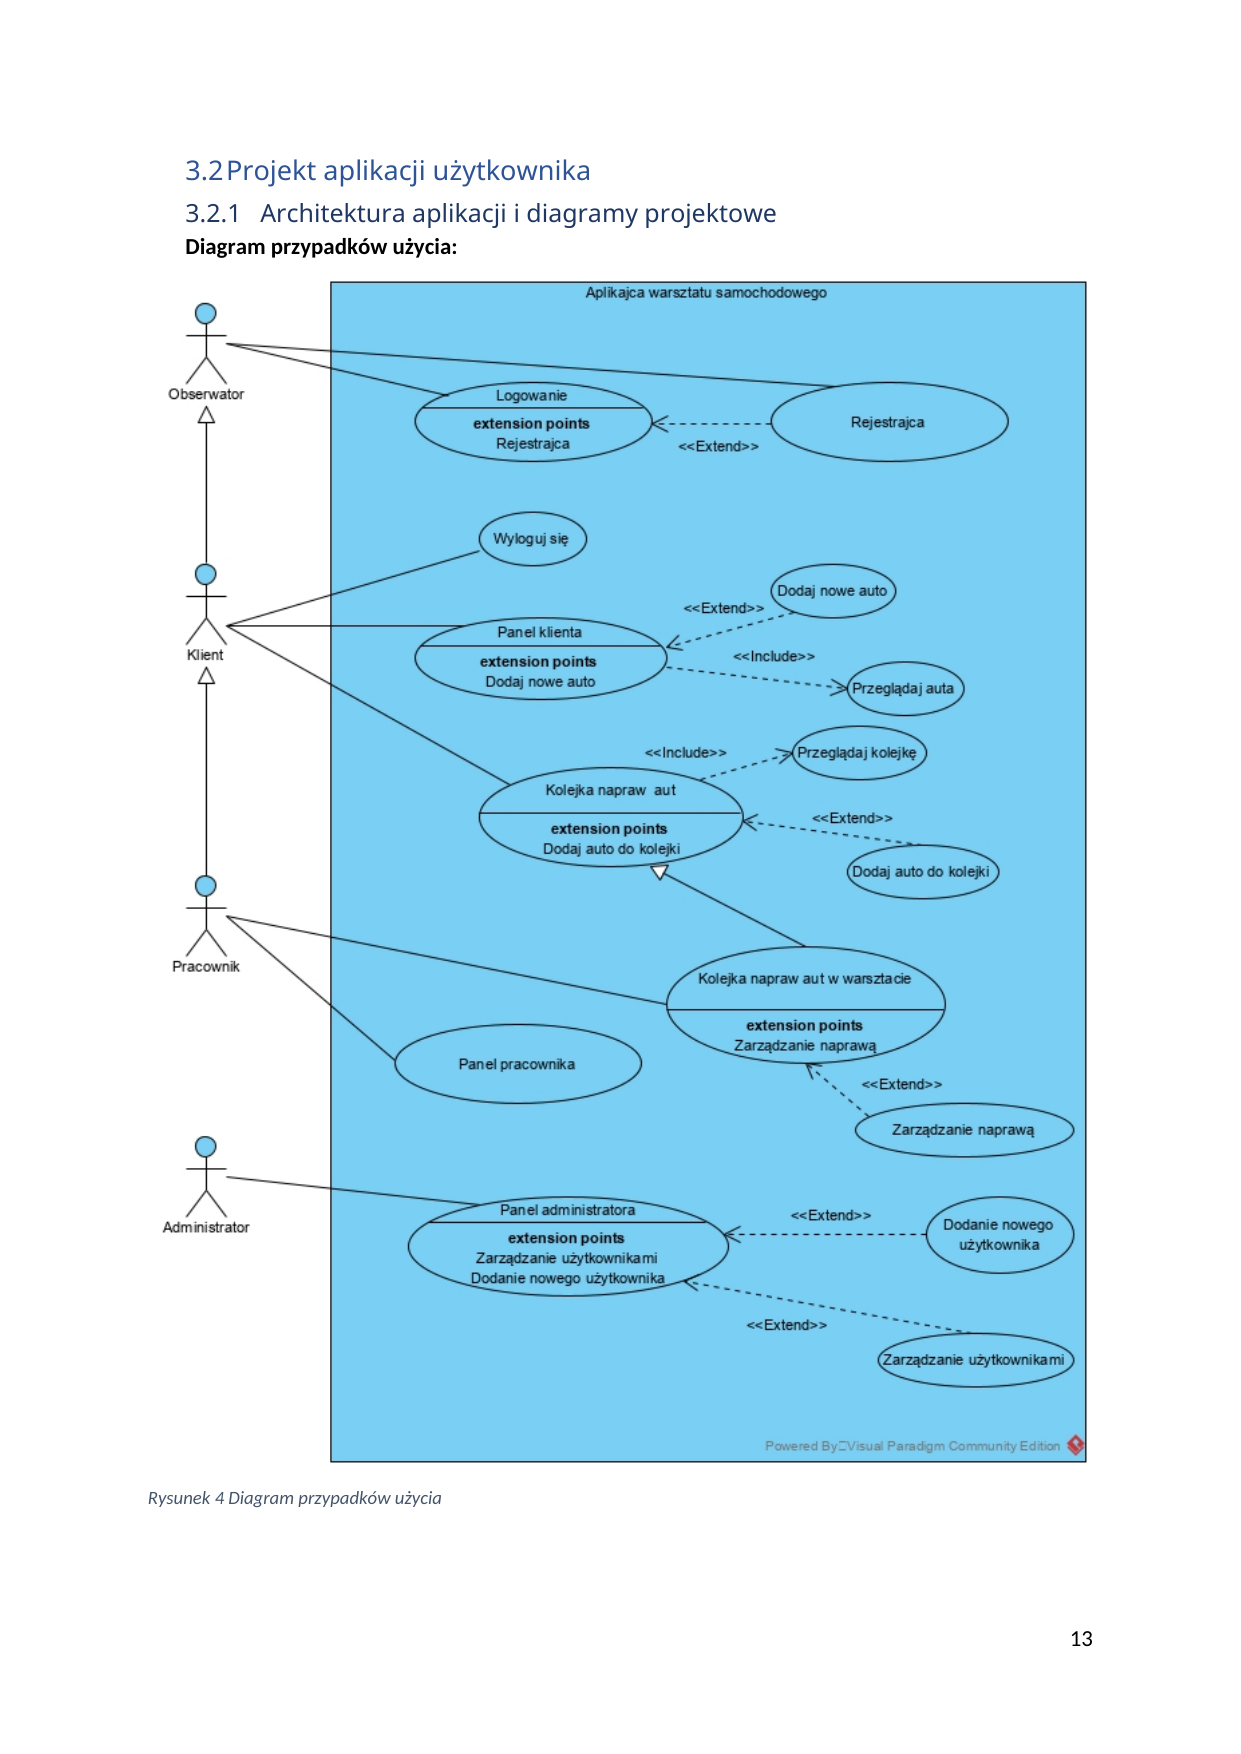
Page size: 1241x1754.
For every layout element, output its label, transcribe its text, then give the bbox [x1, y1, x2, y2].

picture [147, 279, 1092, 1468]
subtitle Projekt aplikacji użytkownika [185, 152, 1093, 189]
text Rysunek 4 Diagram przypadków użycia [148, 1487, 1093, 1509]
subtitle Architektura aplikacji i diagramy projektowe [185, 196, 1093, 230]
text Diagram przypadków użycia: [148, 232, 1093, 261]
